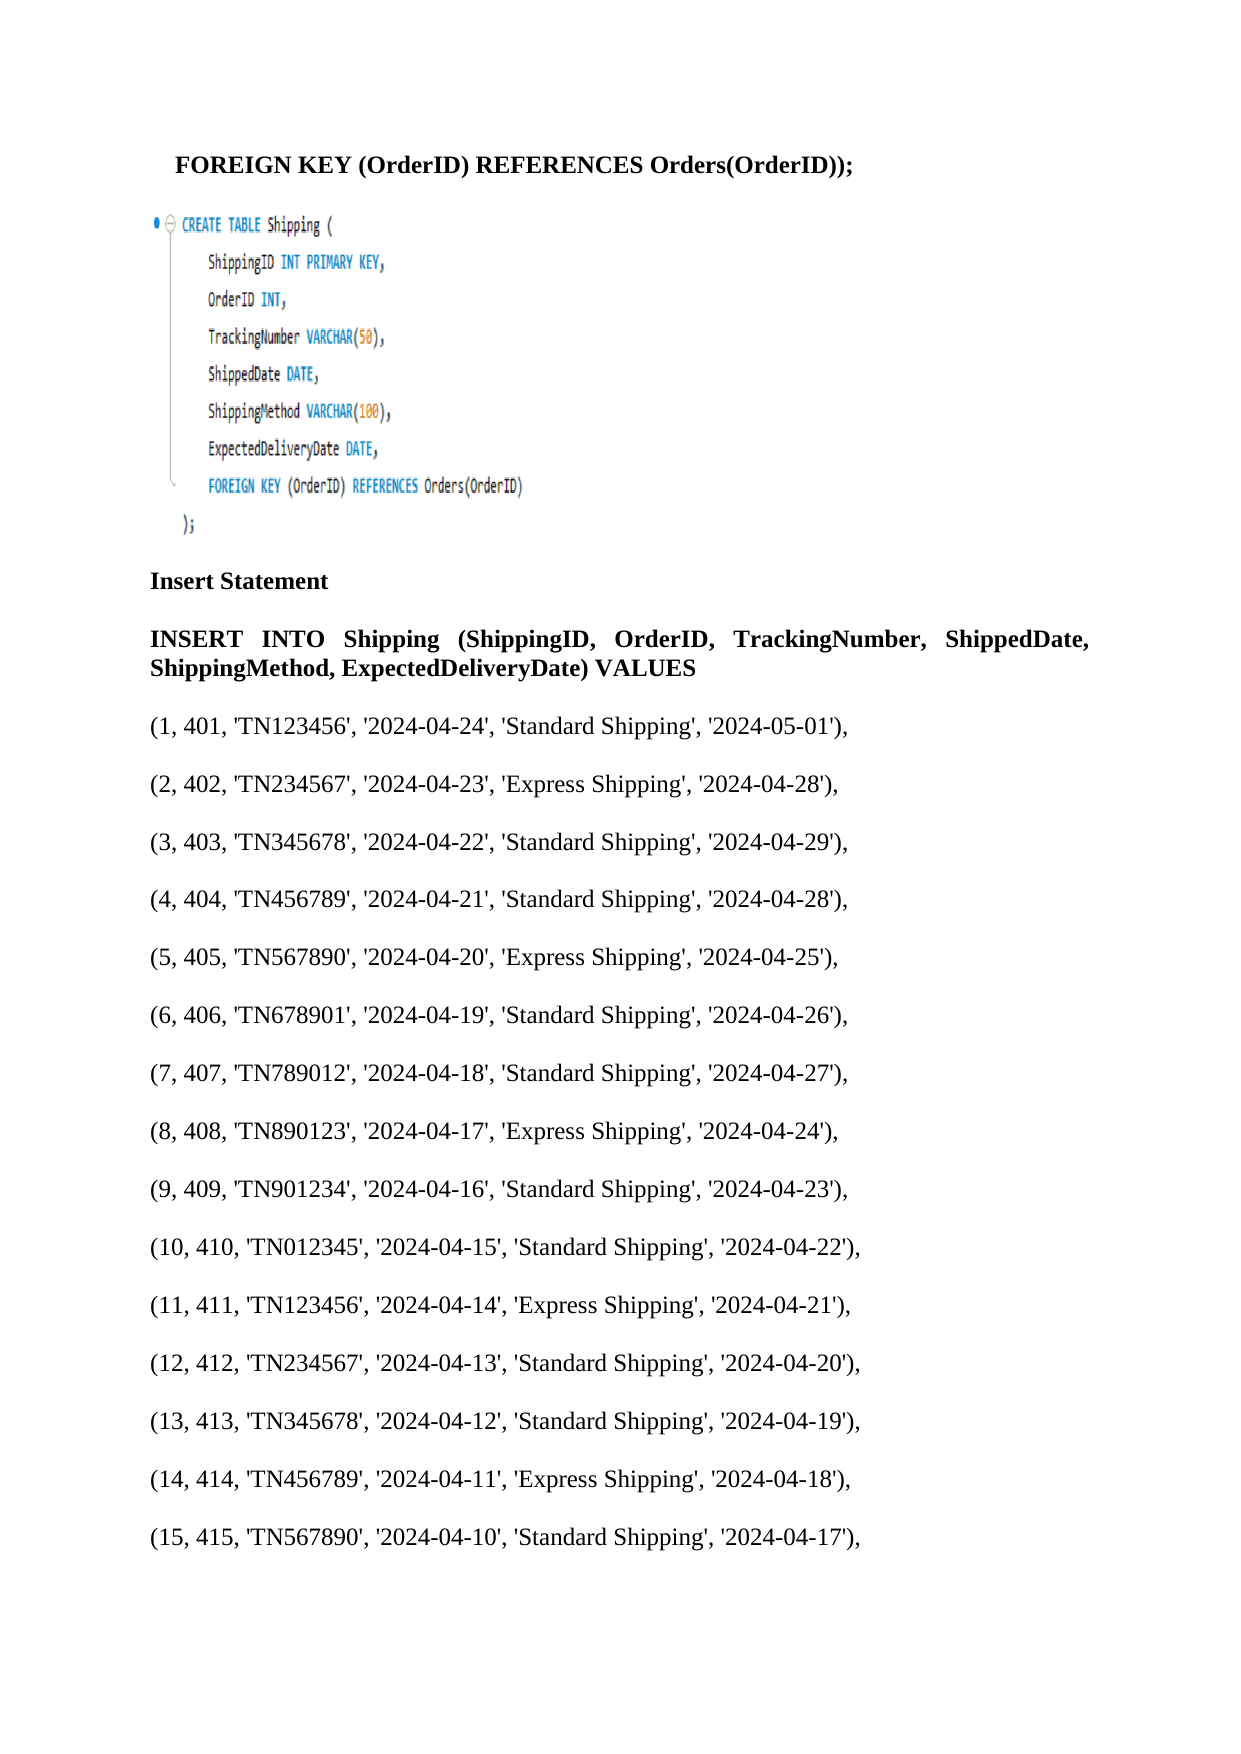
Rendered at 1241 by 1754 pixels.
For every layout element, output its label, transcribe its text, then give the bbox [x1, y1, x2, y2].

text (7, 407, 'TN789012', '2024-04-18', 'Standard Shipping', '2024-04-27'), [150, 1058, 1090, 1087]
picture [150, 207, 1091, 537]
text (3, 403, 'TN345678', '2024-04-22', 'Standard Shipping', '2024-04-29'), [150, 827, 1090, 855]
text (13, 413, 'TN345678', '2024-04-12', 'Standard Shipping', '2024-04-19'), [150, 1406, 1090, 1434]
text INSERT INTO Shipping (ShippingID, OrderID, TrackingNumber, ShippedDate, ShippingMethod, ExpectedDeliveryDate) VALUES [150, 624, 1090, 682]
text (6, 406, 'TN678901', '2024-04-19', 'Standard Shipping', '2024-04-26'), [150, 1000, 1090, 1029]
text (15, 415, 'TN567890', '2024-04-10', 'Standard Shipping', '2024-04-17'), [150, 1522, 1090, 1550]
text (2, 402, 'TN234567', '2024-04-23', 'Express Shipping', '2024-04-28'), [150, 769, 1090, 797]
text (10, 410, 'TN012345', '2024-04-15', 'Standard Shipping', '2024-04-22'), [150, 1232, 1090, 1261]
text (14, 414, 'TN456789', '2024-04-11', 'Express Shipping', '2024-04-18'), [150, 1464, 1090, 1492]
text (8, 408, 'TN890123', '2024-04-17', 'Express Shipping', '2024-04-24'), [150, 1116, 1090, 1145]
text (1, 401, 'TN123456', '2024-04-24', 'Standard Shipping', '2024-05-01'), [150, 711, 1090, 739]
text (11, 411, 'TN123456', '2024-04-14', 'Express Shipping', '2024-04-21'), [150, 1290, 1090, 1319]
text (12, 412, 'TN234567', '2024-04-13', 'Standard Shipping', '2024-04-20'), [150, 1348, 1090, 1377]
text (9, 409, 'TN901234', '2024-04-16', 'Standard Shipping', '2024-04-23'), [150, 1174, 1090, 1203]
text FOREIGN KEY (OrderID) REFERENCES Orders(OrderID)); [150, 150, 1090, 179]
text (5, 405, 'TN567890', '2024-04-20', 'Express Shipping', '2024-04-25'), [150, 942, 1090, 971]
text (4, 404, 'TN456789', '2024-04-21', 'Standard Shipping', '2024-04-28'), [150, 884, 1090, 913]
text Insert Statement [150, 566, 1090, 595]
